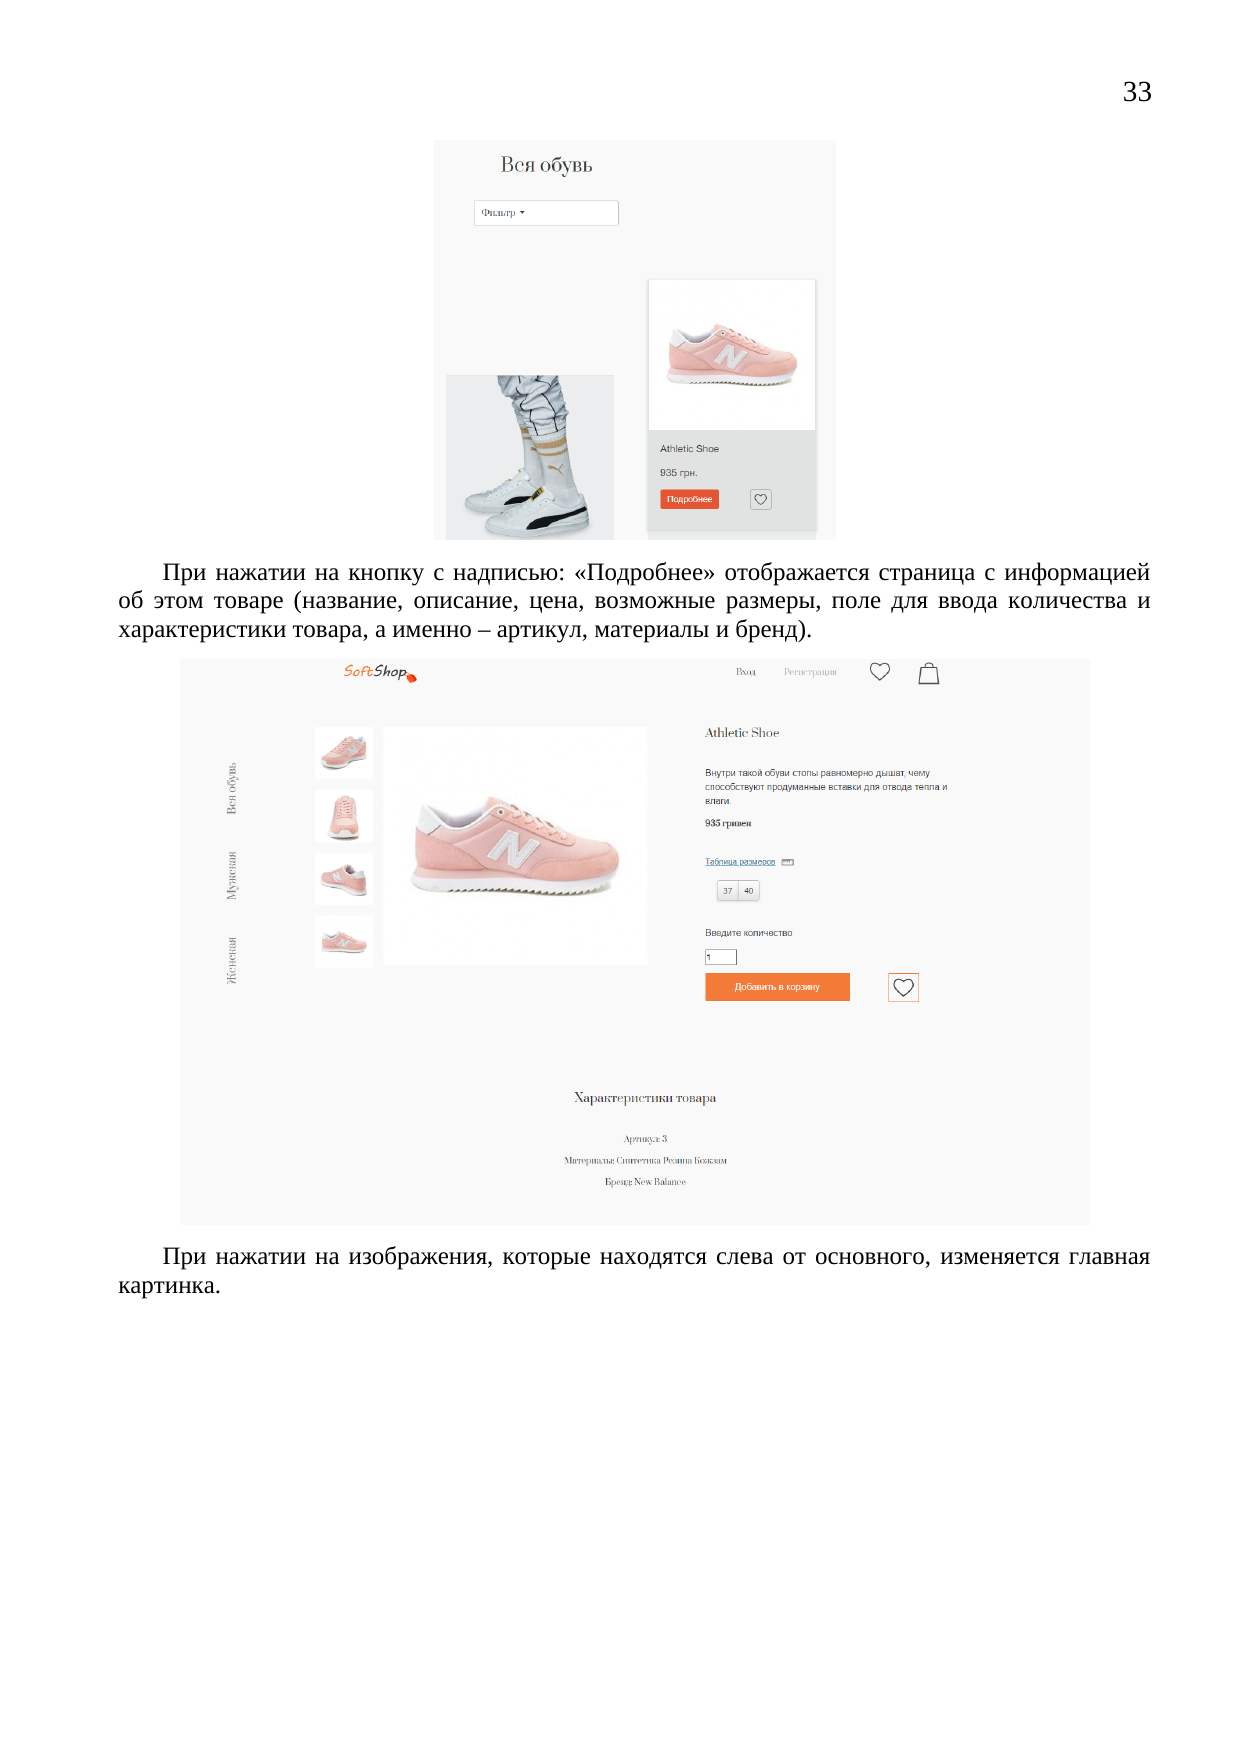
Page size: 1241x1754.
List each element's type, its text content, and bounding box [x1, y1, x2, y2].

picture [180, 659, 1090, 1225]
text При нажатии на кнопку с надписью: «Подробнее» отображается страница с информацией об этом товаре (название, описание, цена, возможные размеры, поле для ввода количества и характеристики товара, а именно – артикул, материалы и бренд). [118, 557, 1152, 643]
text При нажатии на изображения, которые находятся слева от основного, изменяется главная картинка. [118, 1241, 1152, 1299]
picture [433, 140, 837, 540]
